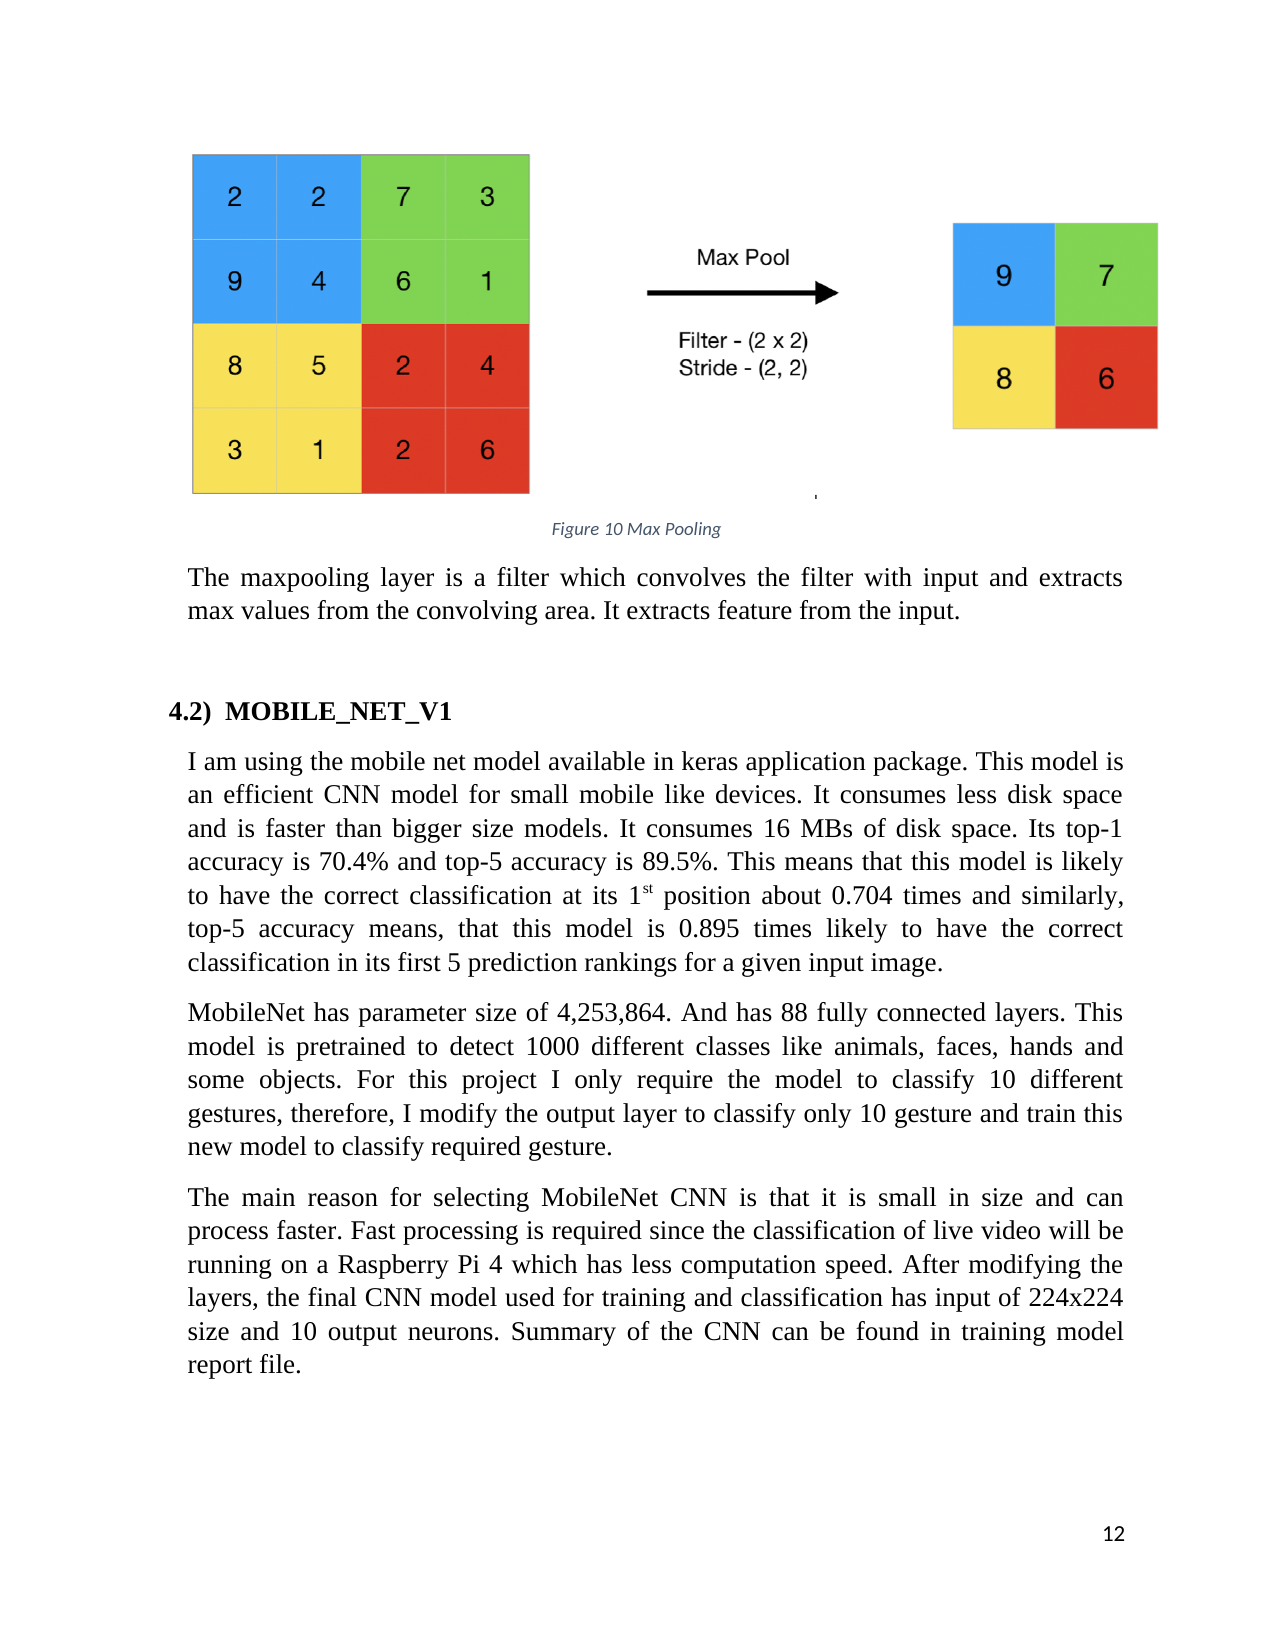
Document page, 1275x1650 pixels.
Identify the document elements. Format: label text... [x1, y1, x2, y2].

picture [187, 150, 1163, 499]
text The maxpooling layer is a filter which convolves the filter with input and extracts max values from the convolving area. It extracts feature from the input. [187, 561, 1125, 625]
text MobileNet has parameter size of 4,253,864. And has 88 fully connected layers. This model is pretrained to detect 1000 different classes like animals, faces, hands and some objects. For this project I only require the model to classify 10 different gestures, therefore, I modify the output layer to classify only 10 gesture and train this new model to classify required gesture. [187, 996, 1125, 1162]
text I am using the mobile net model available in keras application package. This model is an efficient CNN model for small mobile like devices. It consumes less disk space and is faster than bigger size models. It consumes 16 MBs of disk space. Its top-1 accuracy is 70.4% and top-5 accuracy is 89.5%. This means that this model is likely to have the correct classification at its 1st position about 0.704 times and similarly, top-5 accuracy means, that this model is 0.895 times likely to have the correct classification in its first 5 prediction rankings for a given input image. [187, 745, 1125, 977]
text The main reason for selecting MobileNet CNN is that it is small in size and can process faster. Fast processing is required since the classification of live video will be running on a Raspberry Pi 4 which has less computation speed. After modifying the layers, the final CNN model used for training and classification has input of 224x224 size and 10 output neurons. Summary of the CNN can be found in training model report file. [187, 1181, 1125, 1379]
text MOBILE_NET_V1 [169, 695, 1125, 726]
text Figure 10 Max Pooling [150, 517, 1125, 540]
